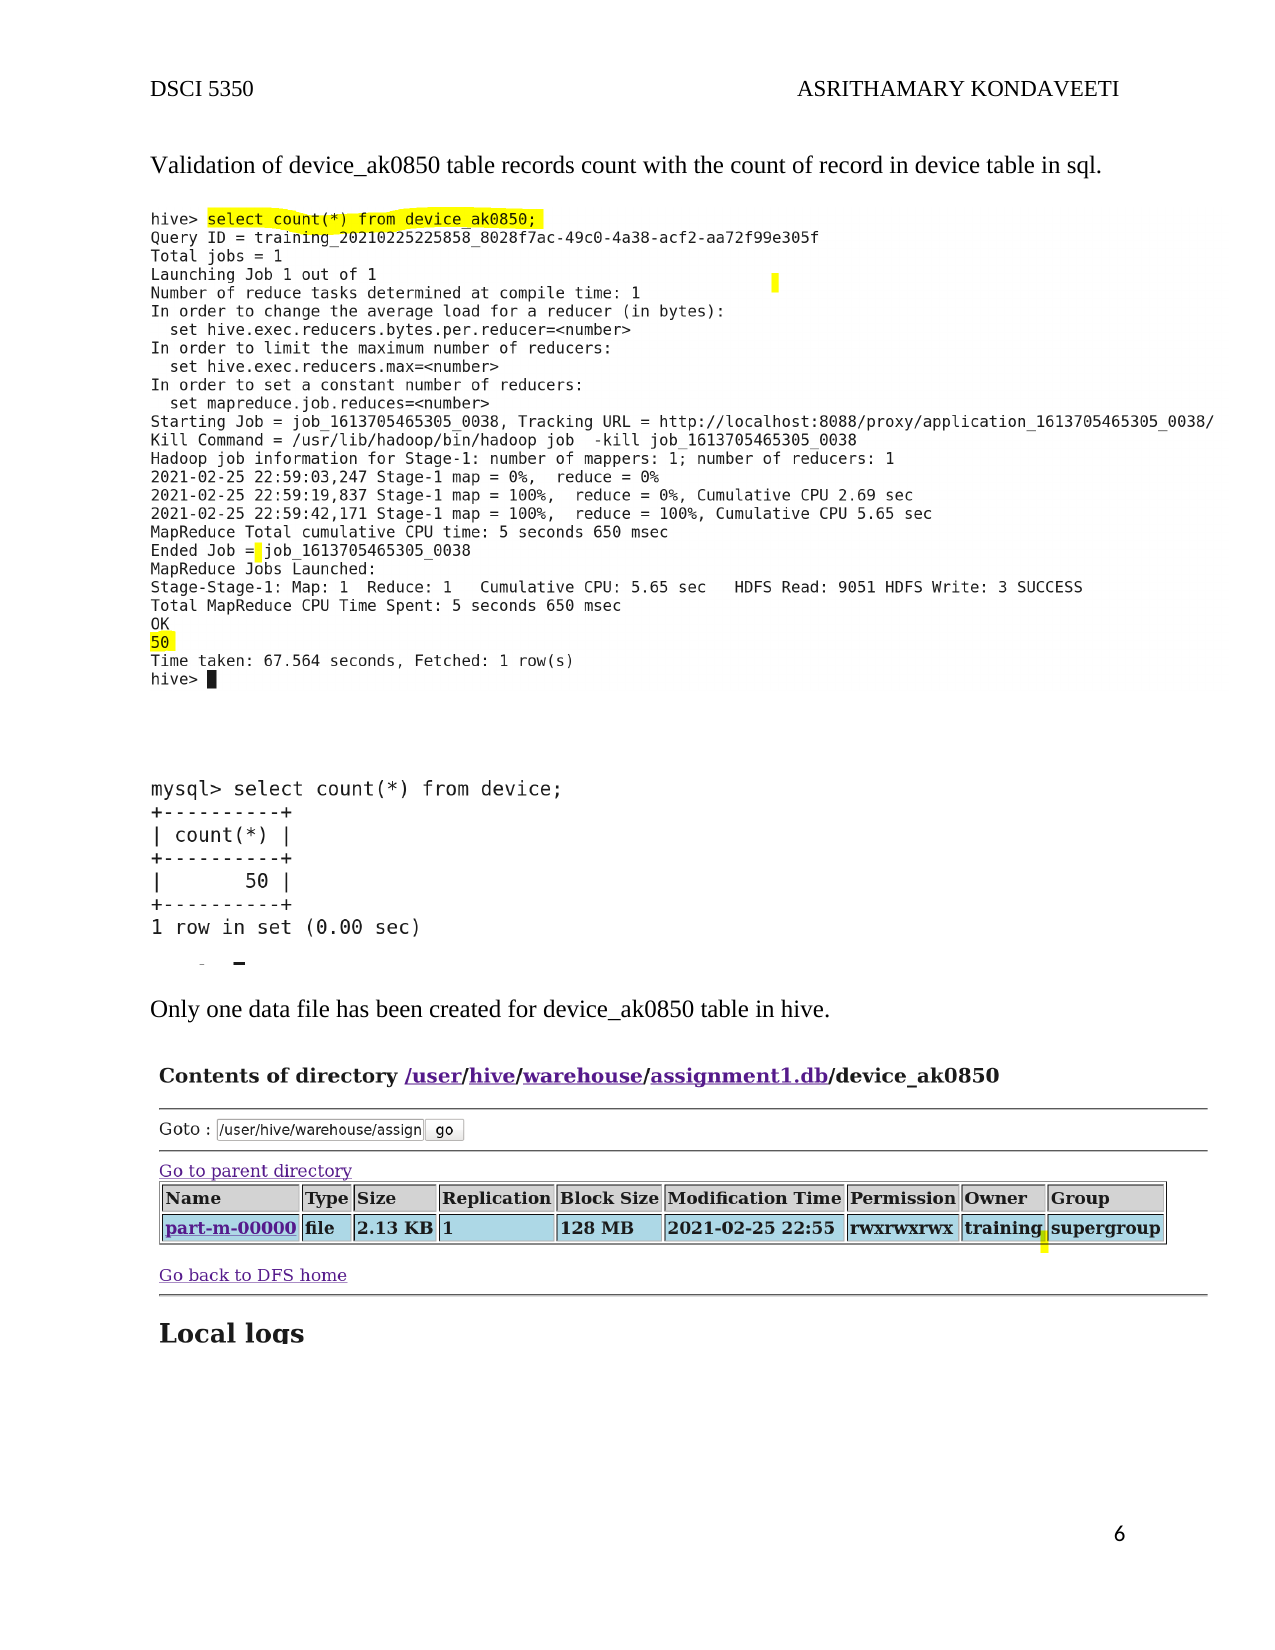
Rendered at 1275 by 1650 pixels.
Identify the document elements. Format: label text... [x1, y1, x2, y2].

picture [150, 207, 1230, 691]
picture [150, 777, 607, 965]
picture [150, 1052, 1208, 1344]
text Validation of device_ak0850 table records count with the count of record in device table in sql. [150, 150, 1125, 179]
text Only one data file has been created for device_ak0850 table in hive. [150, 994, 1125, 1023]
